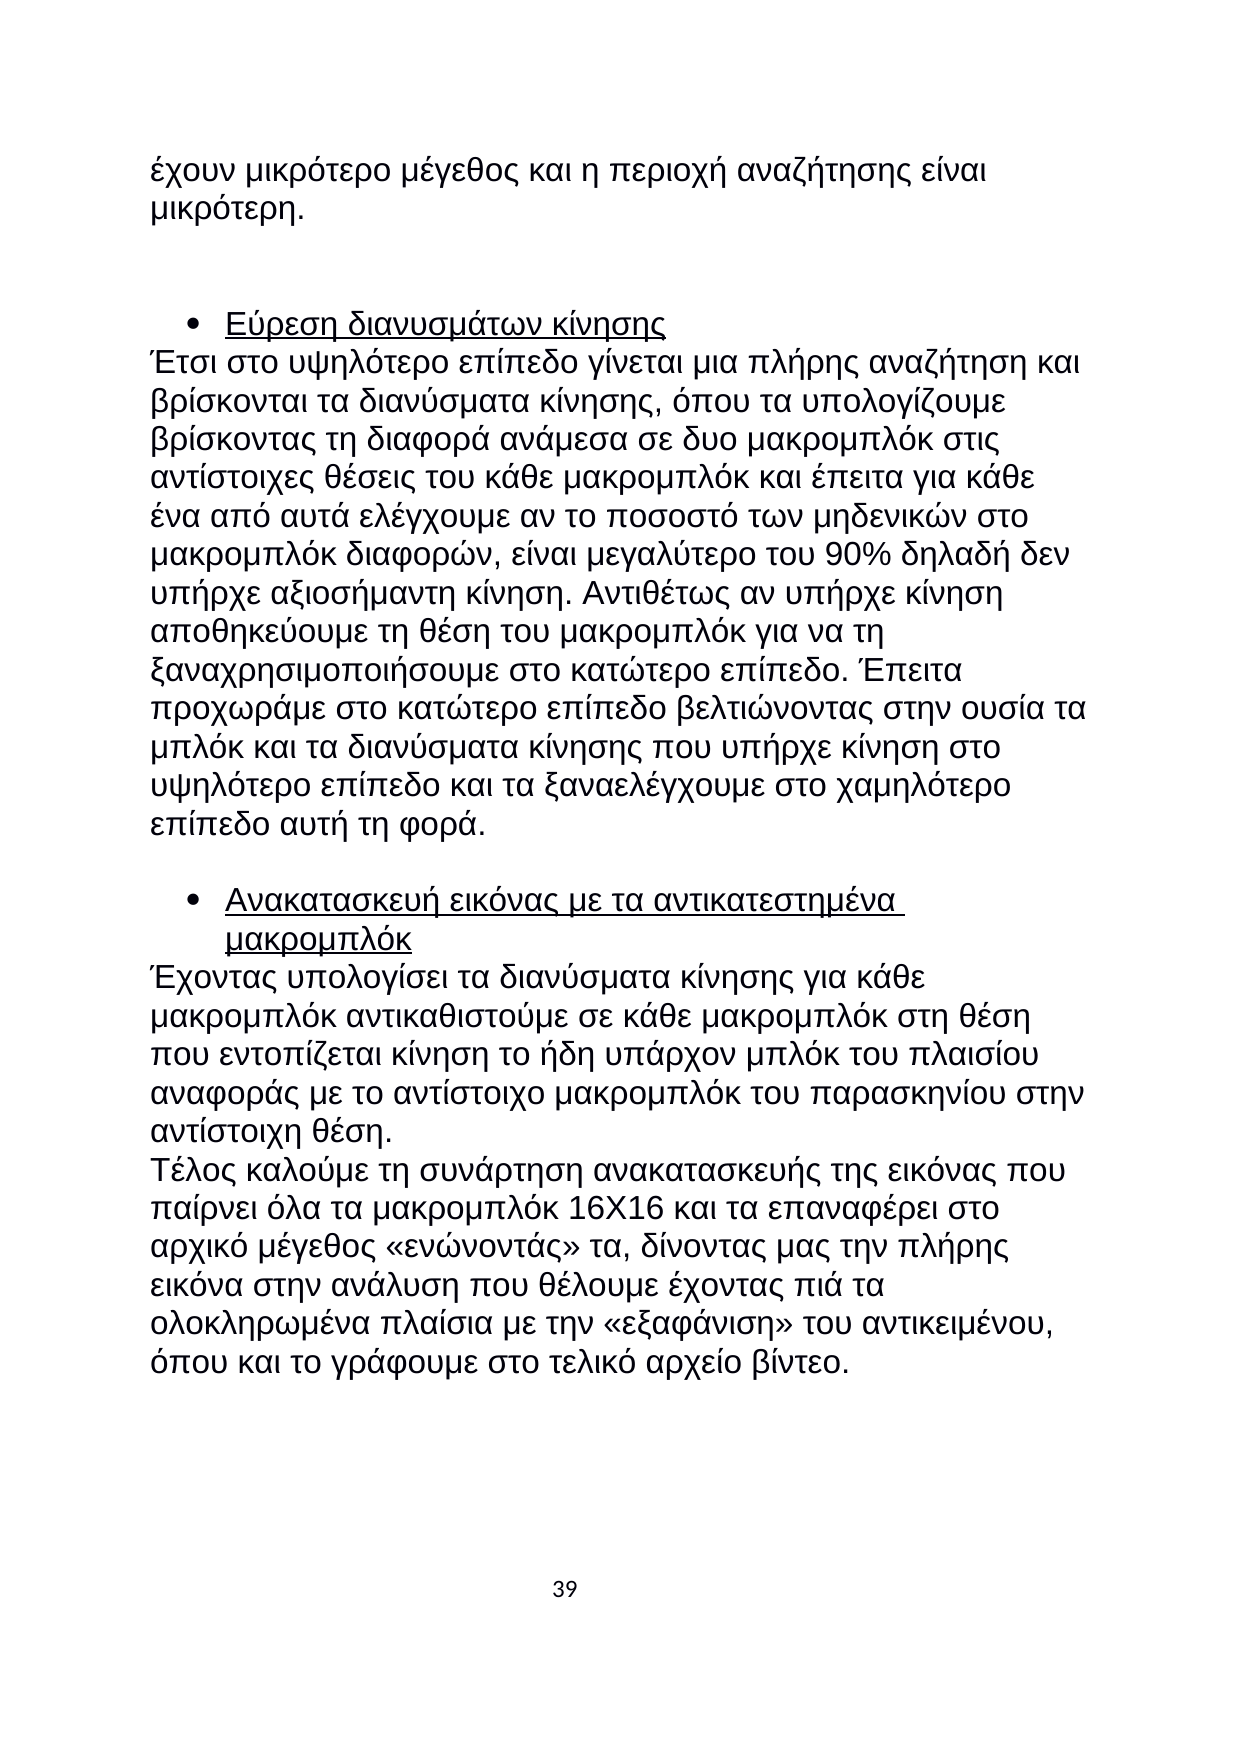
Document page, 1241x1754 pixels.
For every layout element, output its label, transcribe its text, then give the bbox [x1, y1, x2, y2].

text Έτσι στο υψηλότερο επίπεδο γίνεται μια πλήρης αναζήτηση και βρίσκονται τα διανύσματα κίνησης, όπου τα υπολογίζουμε βρίσκοντας τη διαφορά ανάμεσα σε δυο μακρομπλόκ στις αντίστοιχες θέσεις του κάθε μακρομπλόκ και έπειτα για κάθε ένα από αυτά ελέγχουμε αν το ποσοστό των μηδενικών στο μακρομπλόκ διαφορών, είναι μεγαλύτερο του 90% δηλαδή δεν υπήρχε αξιοσήμαντη κίνηση. Αντιθέτως αν υπήρχε κίνηση αποθηκεύουμε τη θέση του μακρομπλόκ για να τη ξαναχρησιμοποιήσουμε στο κατώτερο επίπεδο. Έπειτα προχωράμε στο κατώτερο επίπεδο βελτιώνοντας στην ουσία τα μπλόκ και τα διανύσματα κίνησης που υπήρχε κίνηση στο υψηλότερο επίπεδο και τα ξαναελέγχουμε στο χαμηλότερο επίπεδο αυτή τη φορά. [150, 342, 1090, 842]
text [150, 150, 1090, 227]
text Έχοντας υπολογίσει τα διανύσματα κίνησης για κάθε μακρομπλόκ αντικαθιστούμε σε κάθε μακρομπλόκ στη θέση που εντοπίζεται κίνηση το ήδη υπάρχον μπλόκ του πλαισίου αναφοράς με το αντίστοιχο μακρομπλόκ του παρασκηνίου στην αντίστοιχη θέση. [150, 957, 1090, 1149]
text Τέλος καλούμε τη συνάρτηση ανακατασκευής της εικόνας που παίρνει όλα τα μακρομπλόκ 16Χ16 και τα επαναφέρει στο αρχικό μέγεθος «ενώνοντάς» τα, δίνοντας μας την πλήρης εικόνα στην ανάλυση που θέλουμε έχοντας πιά τα ολοκληρωμένα πλαίσια με την «εξαφάνιση» του αντικειμένου, όπου και το γράφουμε στο τελικό αρχείο βίντεο. [150, 1149, 1090, 1380]
list Εύρεση διανυσμάτων κίνησης [187, 304, 1090, 342]
list Ανακατασκευή εικόνας με τα αντικατεστημένα μακρομπλόκ [187, 880, 1090, 957]
